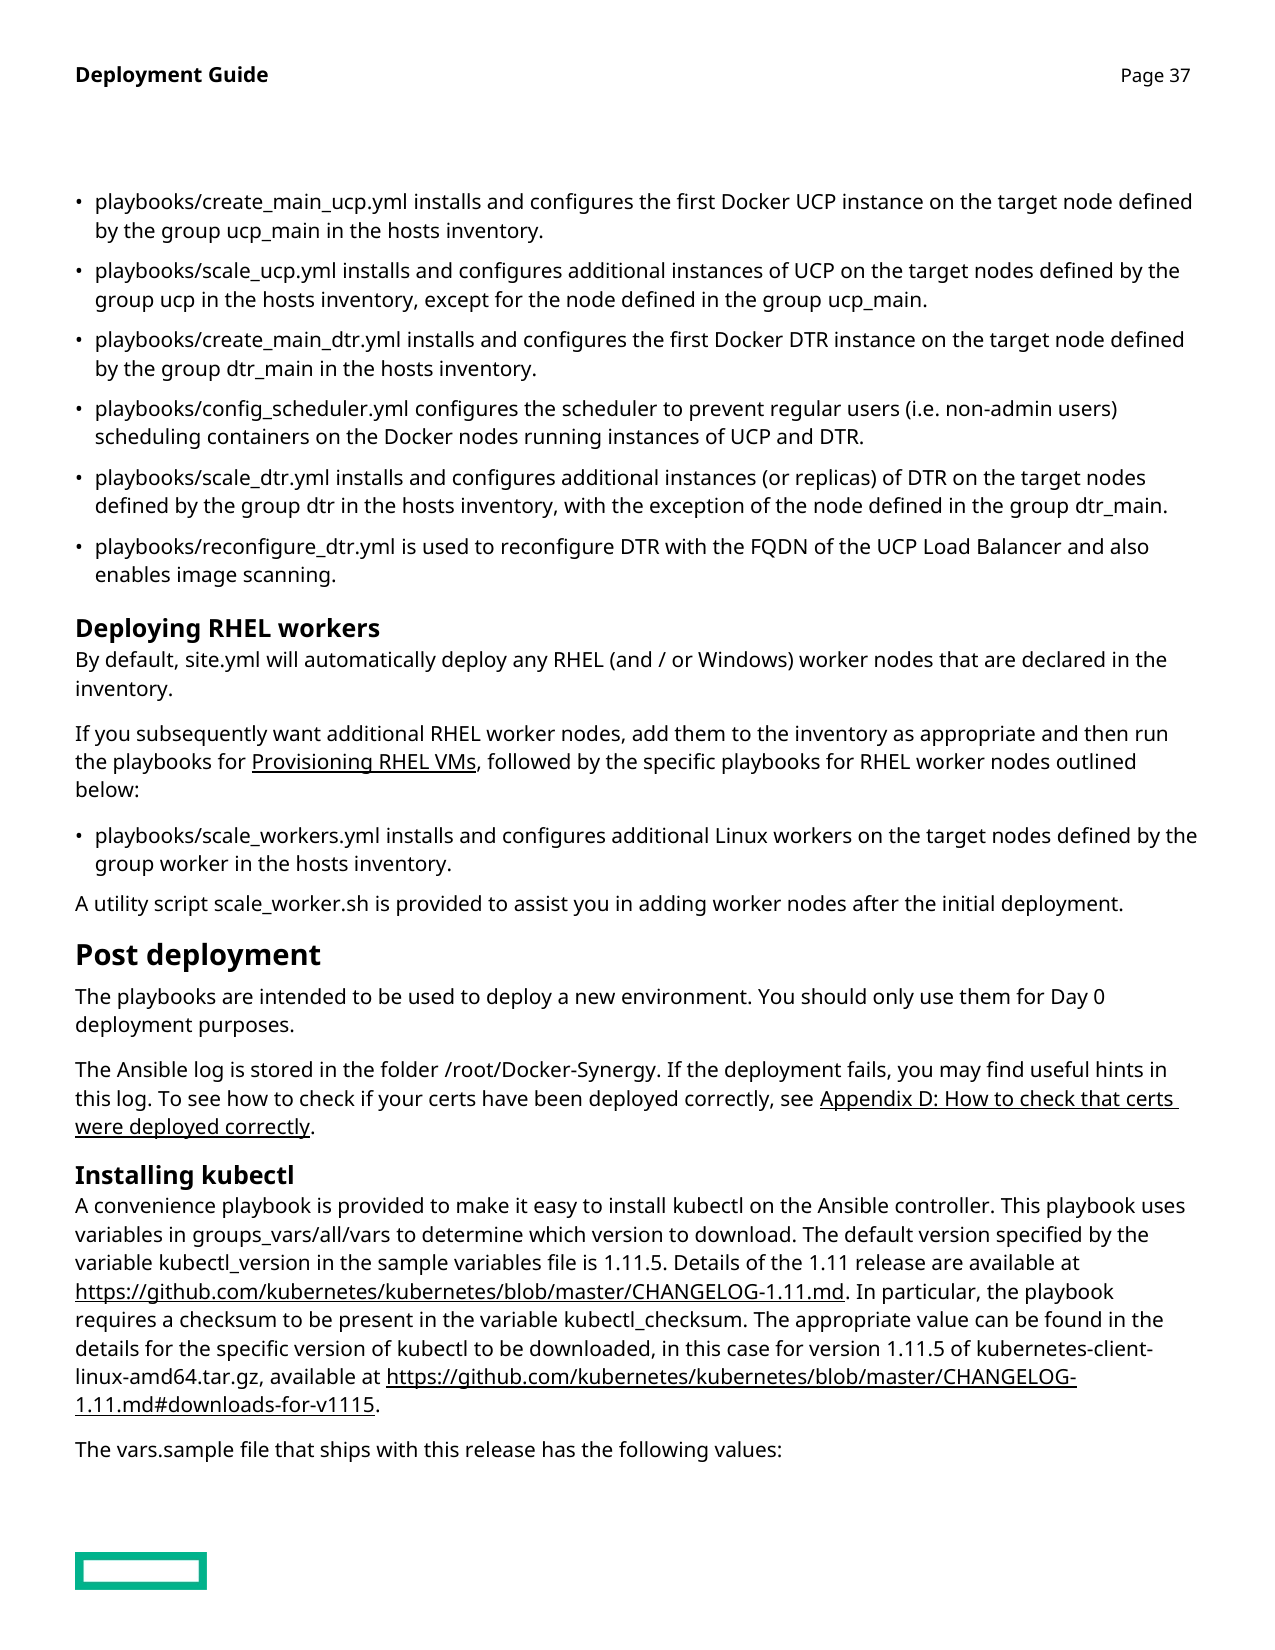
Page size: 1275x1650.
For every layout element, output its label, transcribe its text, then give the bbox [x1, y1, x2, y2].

subtitle Installing kubectl [75, 1157, 1200, 1191]
text The vars.sample file that ships with this release has the following values: [75, 1436, 1200, 1464]
text playbooks/scale_workers.yml installs and configures additional Linux workers on the target nodes defined by the group worker in the hosts inventory. [75, 821, 1200, 878]
text playbooks/reconfigure_dtr.yml is used to reconfigure DTR with the FQDN of the UCP Load Balancer and also enables image scanning. [75, 532, 1200, 589]
text playbooks/create_main_dtr.yml installs and configures the first Docker DTR instance on the target node defined by the group dtr_main in the hosts inventory. [75, 325, 1200, 382]
subtitle Deploying RHEL workers [75, 611, 1200, 645]
text By default, site.yml will automatically deploy any RHEL (and / or Windows) worker nodes that are declared in the inventory. [75, 645, 1200, 702]
picture [75, 1552, 207, 1590]
text playbooks/create_main_ucp.yml installs and configures the first Docker UCP instance on the target node defined by the group ucp_main in the hosts inventory. [75, 187, 1200, 244]
text playbooks/config_scheduler.yml configures the scheduler to prevent regular users (i.e. non-admin users) scheduling containers on the Docker nodes running instances of UCP and DTR. [75, 394, 1200, 451]
text A utility script scale_worker.sh is provided to assist you in adding worker nodes after the initial deployment. [75, 889, 1200, 918]
text playbooks/scale_ucp.yml installs and configures additional instances of UCP on the target nodes defined by the group ucp in the hosts inventory, except for the node defined in the group ucp_main. [75, 256, 1200, 313]
text playbooks/scale_dtr.yml installs and configures additional instances (or replicas) of DTR on the target nodes defined by the group dtr in the hosts inventory, with the exception of the node defined in the group dtr_main. [75, 463, 1200, 520]
subtitle Post deployment [75, 935, 1200, 974]
text The playbooks are intended to be used to deploy a new environment. You should only use them for Day 0 deployment purposes. [75, 982, 1200, 1039]
text If you subsequently want additional RHEL worker nodes, add them to the inventory as appropriate and then run the playbooks for Provisioning RHEL VMs, followed by the specific playbooks for RHEL worker nodes outlined below: [75, 719, 1200, 804]
text The Ansible log is stored in the folder /root/Docker-Synergy. If the deployment fails, you may find useful hints in this log. To see how to check if your certs have been deployed correctly, see Appendix D: How to check that certs were deployed correctly. [75, 1055, 1200, 1141]
text A convenience playbook is provided to make it easy to install kubectl on the Ansible controller. This playbook uses variables in groups_vars/all/vars to determine which version to download. The default version specified by the variable kubectl_version in the sample variables file is 1.11.5. Details of the 1.11 release are available at https://github.com/kubernetes/kubernetes/blob/master/CHANGELOG-1.11.md. In particular, the playbook requires a checksum to be present in the variable kubectl_checksum. The appropriate value can be found in the details for the specific version of kubectl to be downloaded, in this case for version 1.11.5 of kubernetes-client-linux-amd64.tar.gz, available at https://github.com/kubernetes/kubernetes/blob/master/CHANGELOG-1.11.md#downloads-for-v1115. [75, 1191, 1200, 1419]
